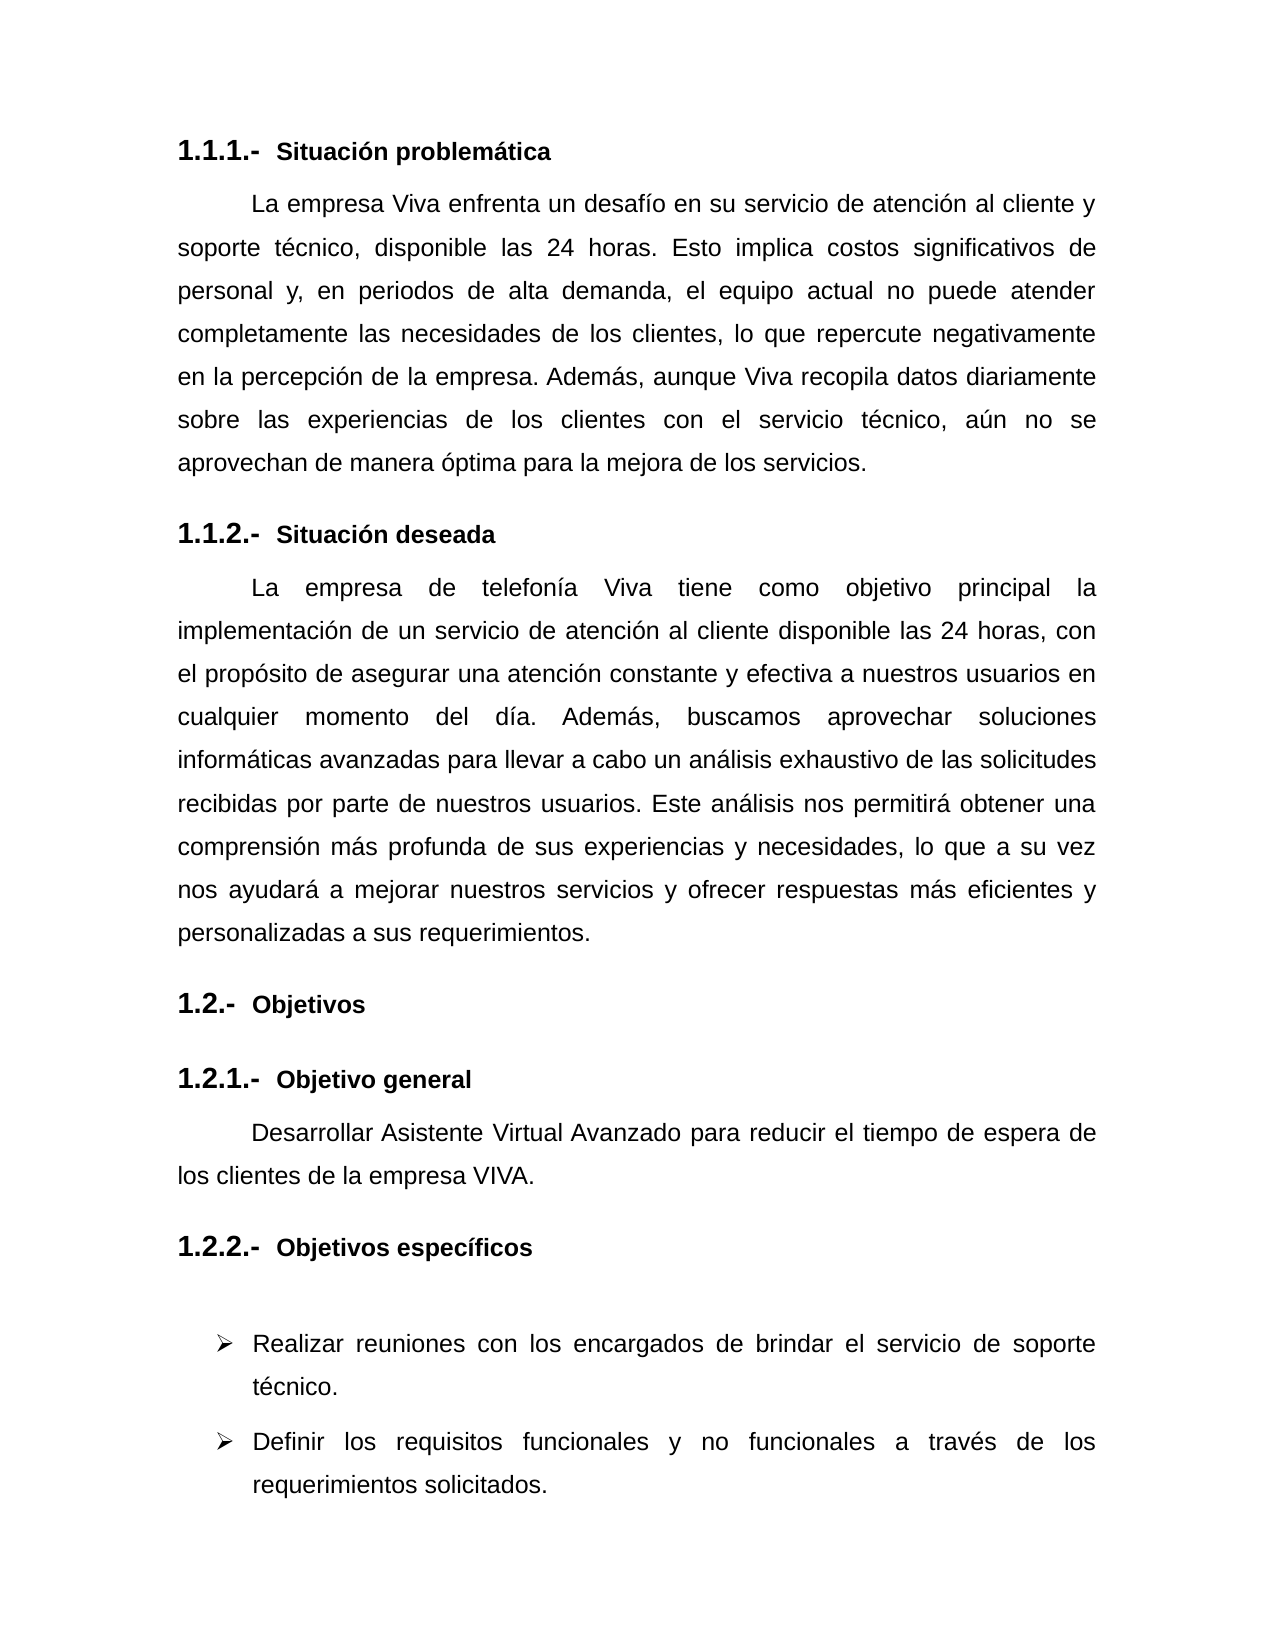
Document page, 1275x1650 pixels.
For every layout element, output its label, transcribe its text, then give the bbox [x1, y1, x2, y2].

text Desarrollar Asistente Virtual Avanzado para reducir el tiempo de espera de los clientes de la empresa VIVA. [177, 1118, 1098, 1190]
list Definir los requisitos funcionales y no funcionales a través de los requerimientos solicitados. [215, 1427, 1098, 1499]
subtitle Situación problemática [177, 133, 1098, 166]
text La empresa de telefonía Viva tiene como objetivo principal la implementación de un servicio de atención al cliente disponible las 24 horas, con el propósito de asegurar una atención constante y efectiva a nuestros usuarios en cualquier momento del día. Además, buscamos aprovechar soluciones informáticas avanzadas para llevar a cabo un análisis exhaustivo de las solicitudes recibidas por parte de nuestros usuarios. Este análisis nos permitirá obtener una comprensión más profunda de sus experiencias y necesidades, lo que a su vez nos ayudará a mejorar nuestros servicios y ofrecer respuestas más eficientes y personalizadas a sus requerimientos. [177, 573, 1098, 947]
subtitle Objetivos [177, 986, 1098, 1019]
subtitle Objetivo general [177, 1061, 1098, 1095]
list Realizar reuniones con los encargados de brindar el servicio de soporte técnico. [215, 1329, 1098, 1401]
subtitle Situación deseada [177, 516, 1098, 550]
text La empresa Viva enfrenta un desafío en su servicio de atención al cliente y soporte técnico, disponible las 24 horas. Esto implica costos significativos de personal y, en periodos de alta demanda, el equipo actual no puede atender completamente las necesidades de los clientes, lo que repercute negativamente en la percepción de la empresa. Además, aunque Viva recopila datos diariamente sobre las experiencias de los clientes con el servicio técnico, aún no se aprovechan de manera óptima para la mejora de los servicios. [177, 189, 1098, 477]
subtitle Objetivos específicos [177, 1229, 1098, 1263]
